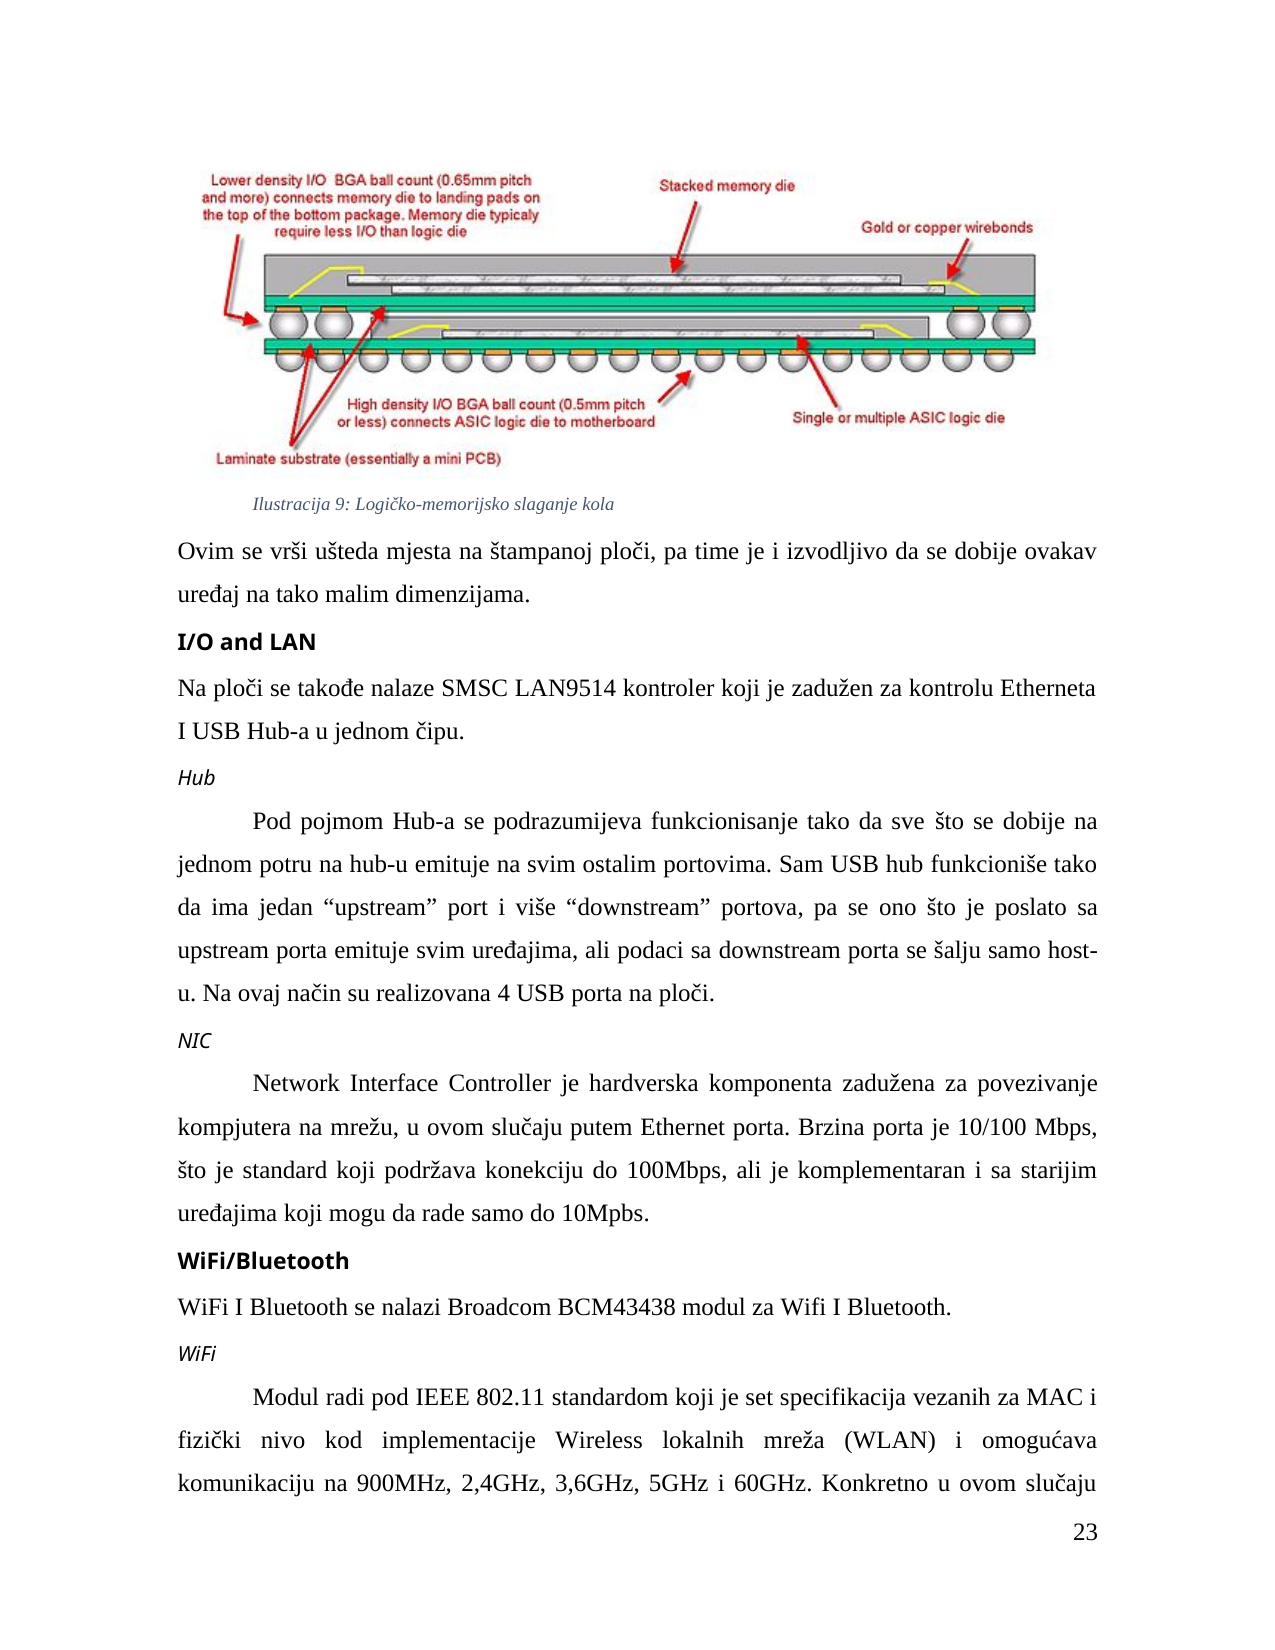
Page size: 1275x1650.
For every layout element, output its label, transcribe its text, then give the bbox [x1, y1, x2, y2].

text Ilustracija 9: Logičko-memorijsko slaganje kola [177, 493, 1098, 515]
text Na ploči se takođe nalaze SMSC LAN9514 kontroler koji je zadužen za kontrolu Etherneta I USB Hub-a u jednom čipu. [177, 673, 1098, 745]
subtitle NIC [177, 1026, 1098, 1054]
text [177, 1382, 1098, 1497]
subtitle Hub [177, 763, 1098, 792]
subtitle WiFi [177, 1339, 1098, 1368]
picture [177, 147, 1123, 479]
text WiFi I Bluetooth se nalazi Broadcom BCM43438 modul za Wifi I Bluetooth. [177, 1292, 1098, 1321]
subtitle I/O and LAN [177, 626, 1098, 657]
text Pod pojmom Hub-a se podrazumijeva funkcionisanje tako da sve što se dobije na jednom potru na hub-u emituje na svim ostalim portovima. Sam USB hub funkcioniše tako da ima jedan “upstream” port i više “downstream” portova, pa se ono što je poslato sa upstream porta emituje svim uređajima, ali podaci sa downstream porta se šalju samo host-u. Na ovaj način su realizovana 4 USB porta na ploči. [177, 806, 1098, 1007]
text Network Interface Controller je hardverska komponenta zadužena za povezivanje kompjutera na mrežu, u ovom slučaju putem Ethernet porta. Brzina porta je 10/100 Mbps, što je standard koji podržava konekciju do 100Mbps, ali je komplementaran i sa starijim uređajima koji mogu da rade samo do 10Mpbs. [177, 1068, 1098, 1227]
text Ovim se vrši ušteda mjesta na štampanoj ploči, pa time je i izvodljivo da se dobije ovakav uređaj na tako malim dimenzijama. [177, 536, 1098, 608]
subtitle WiFi/Bluetooth [177, 1245, 1098, 1276]
